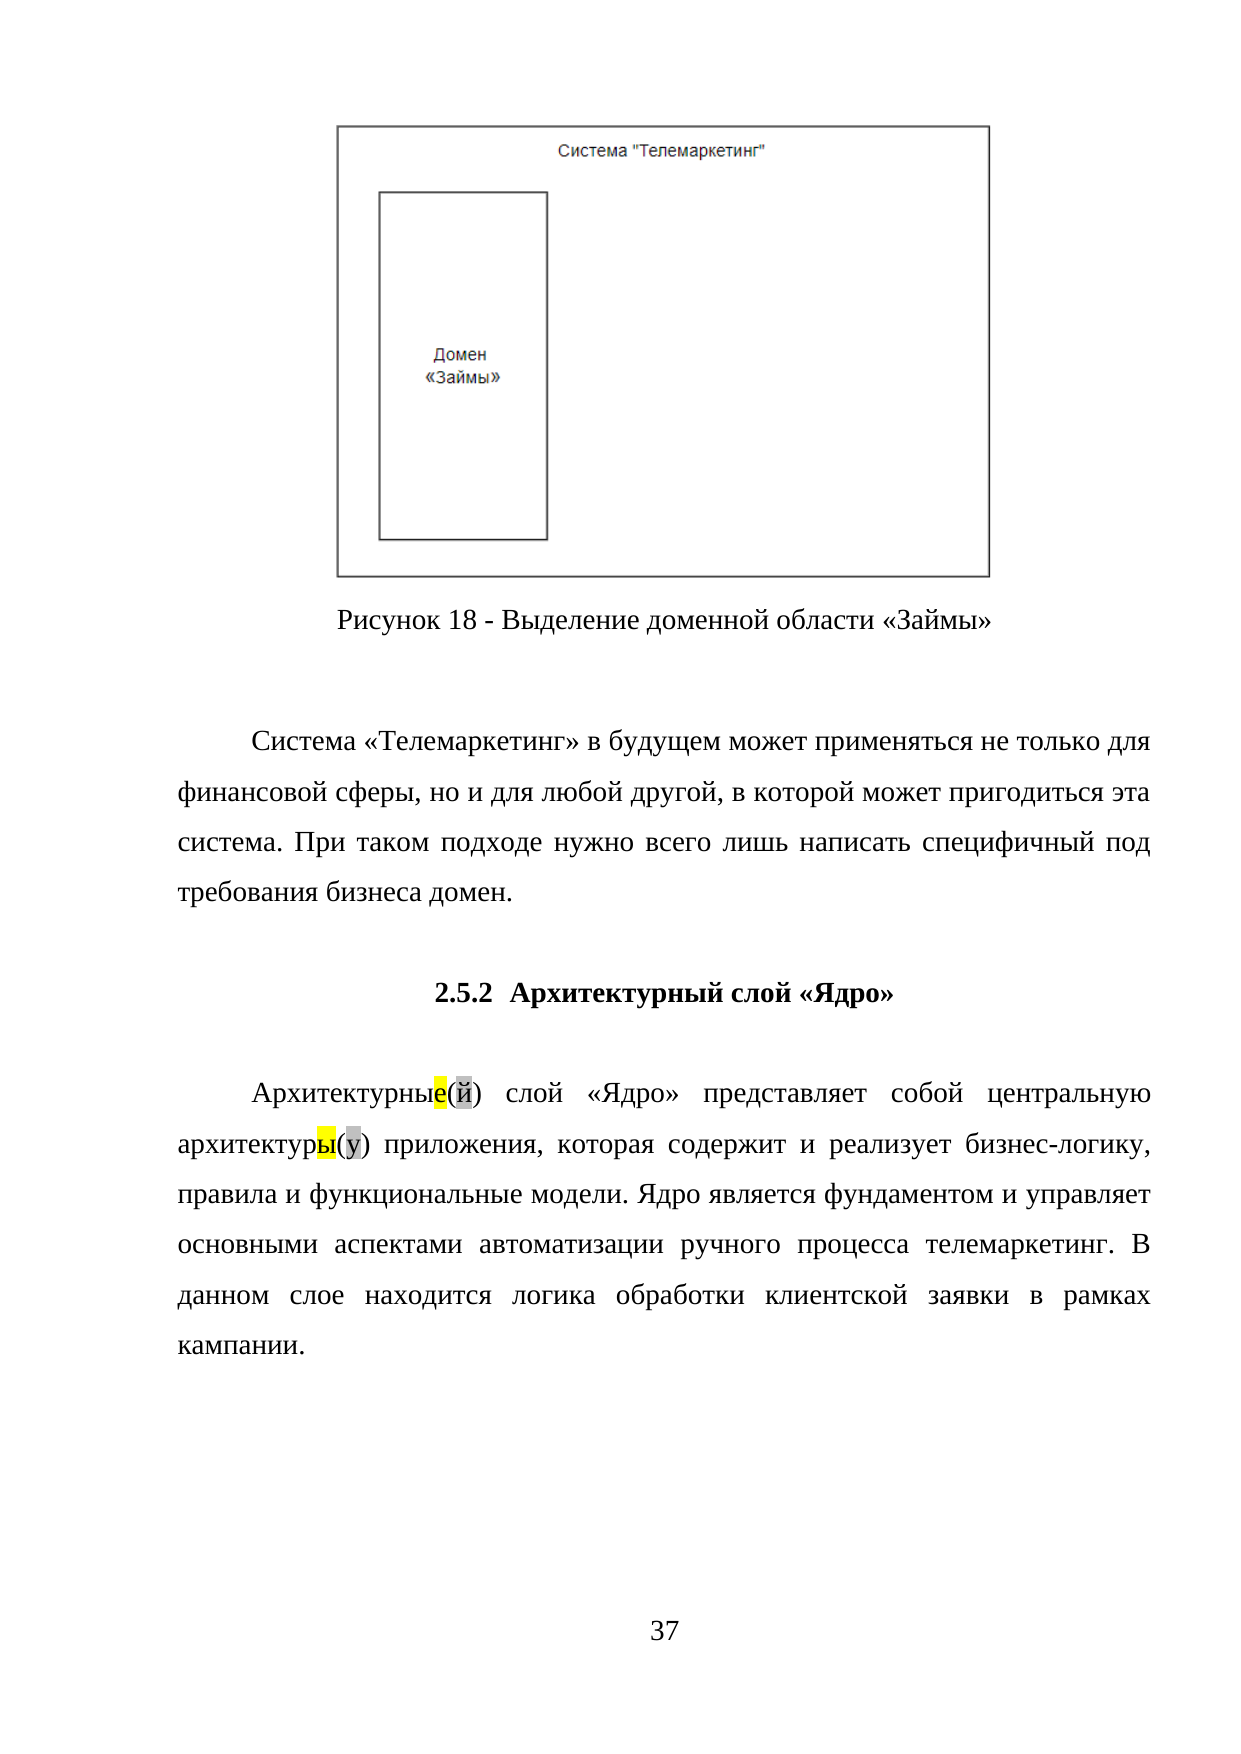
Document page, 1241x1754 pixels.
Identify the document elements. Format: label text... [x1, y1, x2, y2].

text Архитектурные(й) слой «Ядро» представляет собой центральную архитектуры(у) приложения, которая содержит и реализует бизнес-логику, правила и функциональные модели. Ядро является фундаментом и управляет основными аспектами автоматизации ручного процесса телемаркетинг. В данном слое находится логика обработки клиентской заявки в рамках кампании. [177, 1076, 1152, 1361]
text Система «Телемаркетинг» в будущем может применяться не только для финансовой сферы, но и для любой другой, в которой может пригодиться эта система. При таком подходе нужно всего лишь написать специфичный под требования бизнеса домен. [177, 723, 1152, 908]
subtitle Архитектурный слой «Ядро» [177, 975, 1152, 1008]
text Рисунок 18 - Выделение доменной области «Займы» [177, 602, 1152, 635]
picture [328, 118, 1001, 586]
